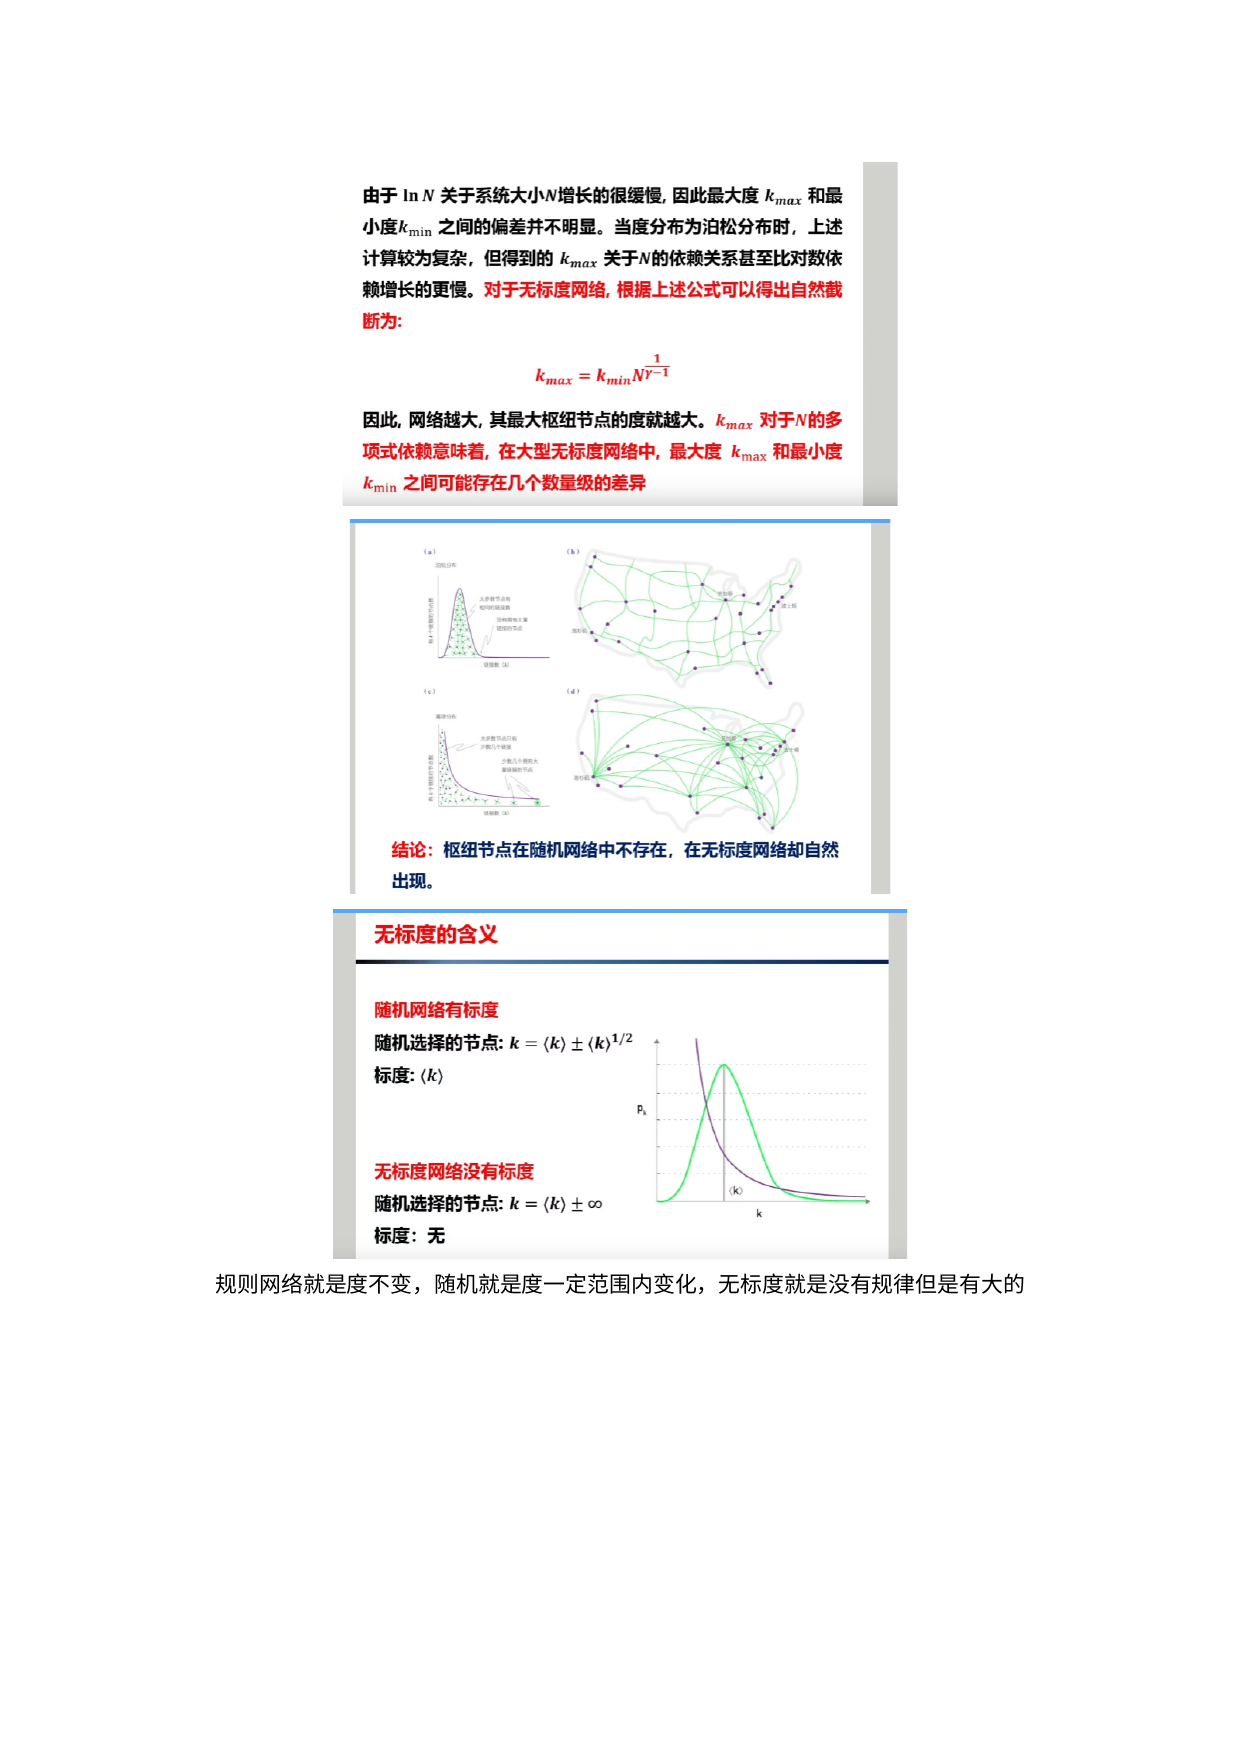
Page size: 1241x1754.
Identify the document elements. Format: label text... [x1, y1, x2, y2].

picture [349, 519, 891, 894]
list 规则网络就是度不变，随机就是度一定范围内变化，无标度就是没有规律但是有大的 [187, 1267, 1053, 1299]
picture [333, 909, 908, 1259]
picture [342, 162, 898, 506]
